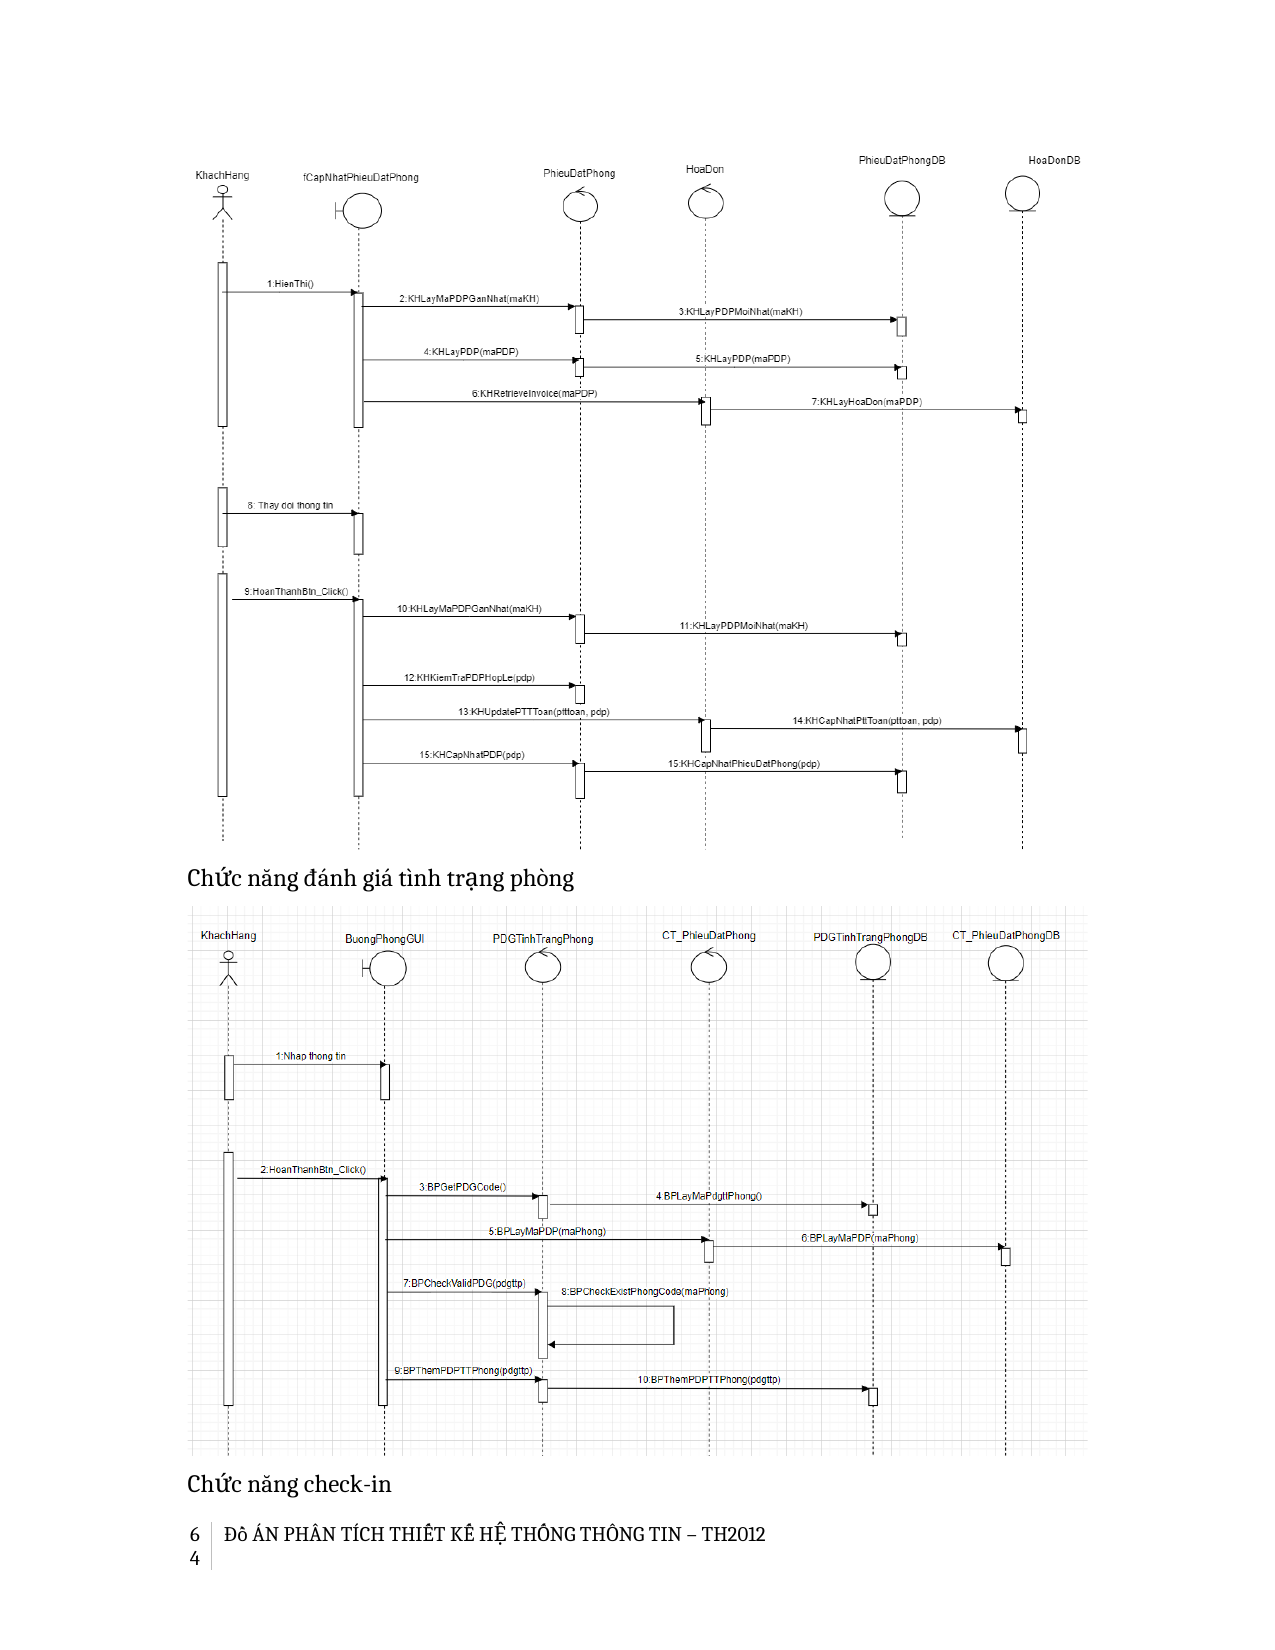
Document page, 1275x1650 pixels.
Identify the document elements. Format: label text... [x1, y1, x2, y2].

text Chức năng check-in [187, 1470, 1087, 1498]
text Chức năng đánh giá tình trạng phòng [187, 864, 1087, 892]
picture [187, 906, 1088, 1456]
picture [187, 150, 1088, 850]
